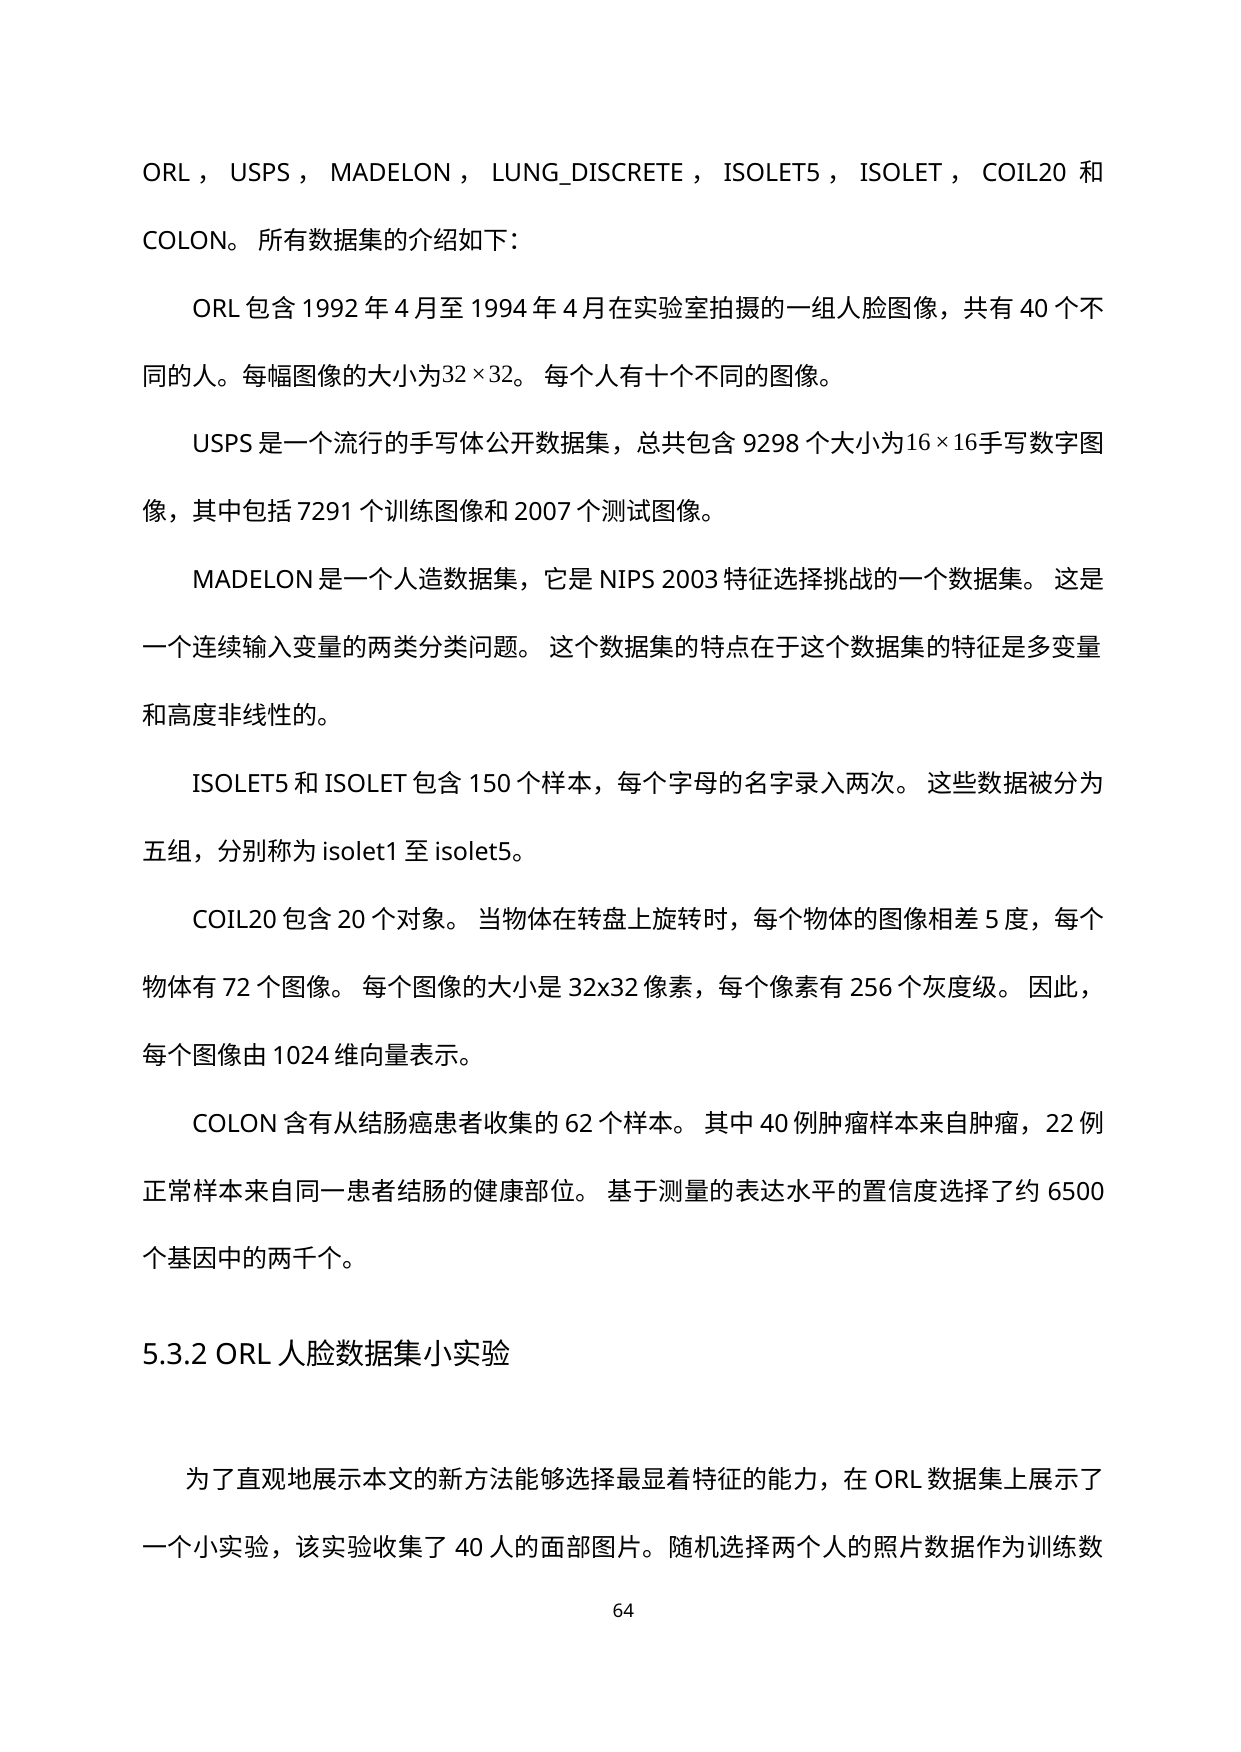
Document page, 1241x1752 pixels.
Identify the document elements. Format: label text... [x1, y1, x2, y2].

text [142, 1444, 1104, 1580]
text USPS是一个流行的手写体公开数据集，总共包含9298个大小为手写数字图像，其中包括7291个训练图像和2007个测试图像。 [142, 408, 1104, 544]
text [142, 136, 1104, 272]
text MADELON是一个人造数据集，它是NIPS 2003特征选择挑战的一个数据集。 这是一个连续输入变量的两类分类问题。 这个数据集的特点在于这个数据集的特征是多变量和高度非线性的。 [142, 544, 1104, 748]
text COIL20包含20个对象。 当物体在转盘上旋转时，每个物体的图像相差5度，每个物体有72个图像。 每个图像的大小是32x32像素，每个像素有256个灰度级。 因此，每个图像由1024维向量表示。 [142, 883, 1104, 1087]
text ISOLET5和ISOLET包含150个样本，每个字母的名字录入两次。 这些数据被分为五组，分别称为isolet1至isolet5。 [142, 748, 1104, 883]
text ORL包含1992年4月至1994年4月在实验室拍摄的一组人脸图像，共有40个不同的人。每幅图像的大小为。 每个人有十个不同的图像。 [142, 272, 1104, 408]
subtitle 5.3.2 ORL人脸数据集小实验 [142, 1318, 1104, 1386]
text COLON含有从结肠癌患者收集的62个样本。 其中40例肿瘤样本来自肿瘤，22例正常样本来自同一患者结肠的健康部位。 基于测量的表达水平的置信度选择了约6500个基因中的两千个。 [142, 1087, 1104, 1291]
